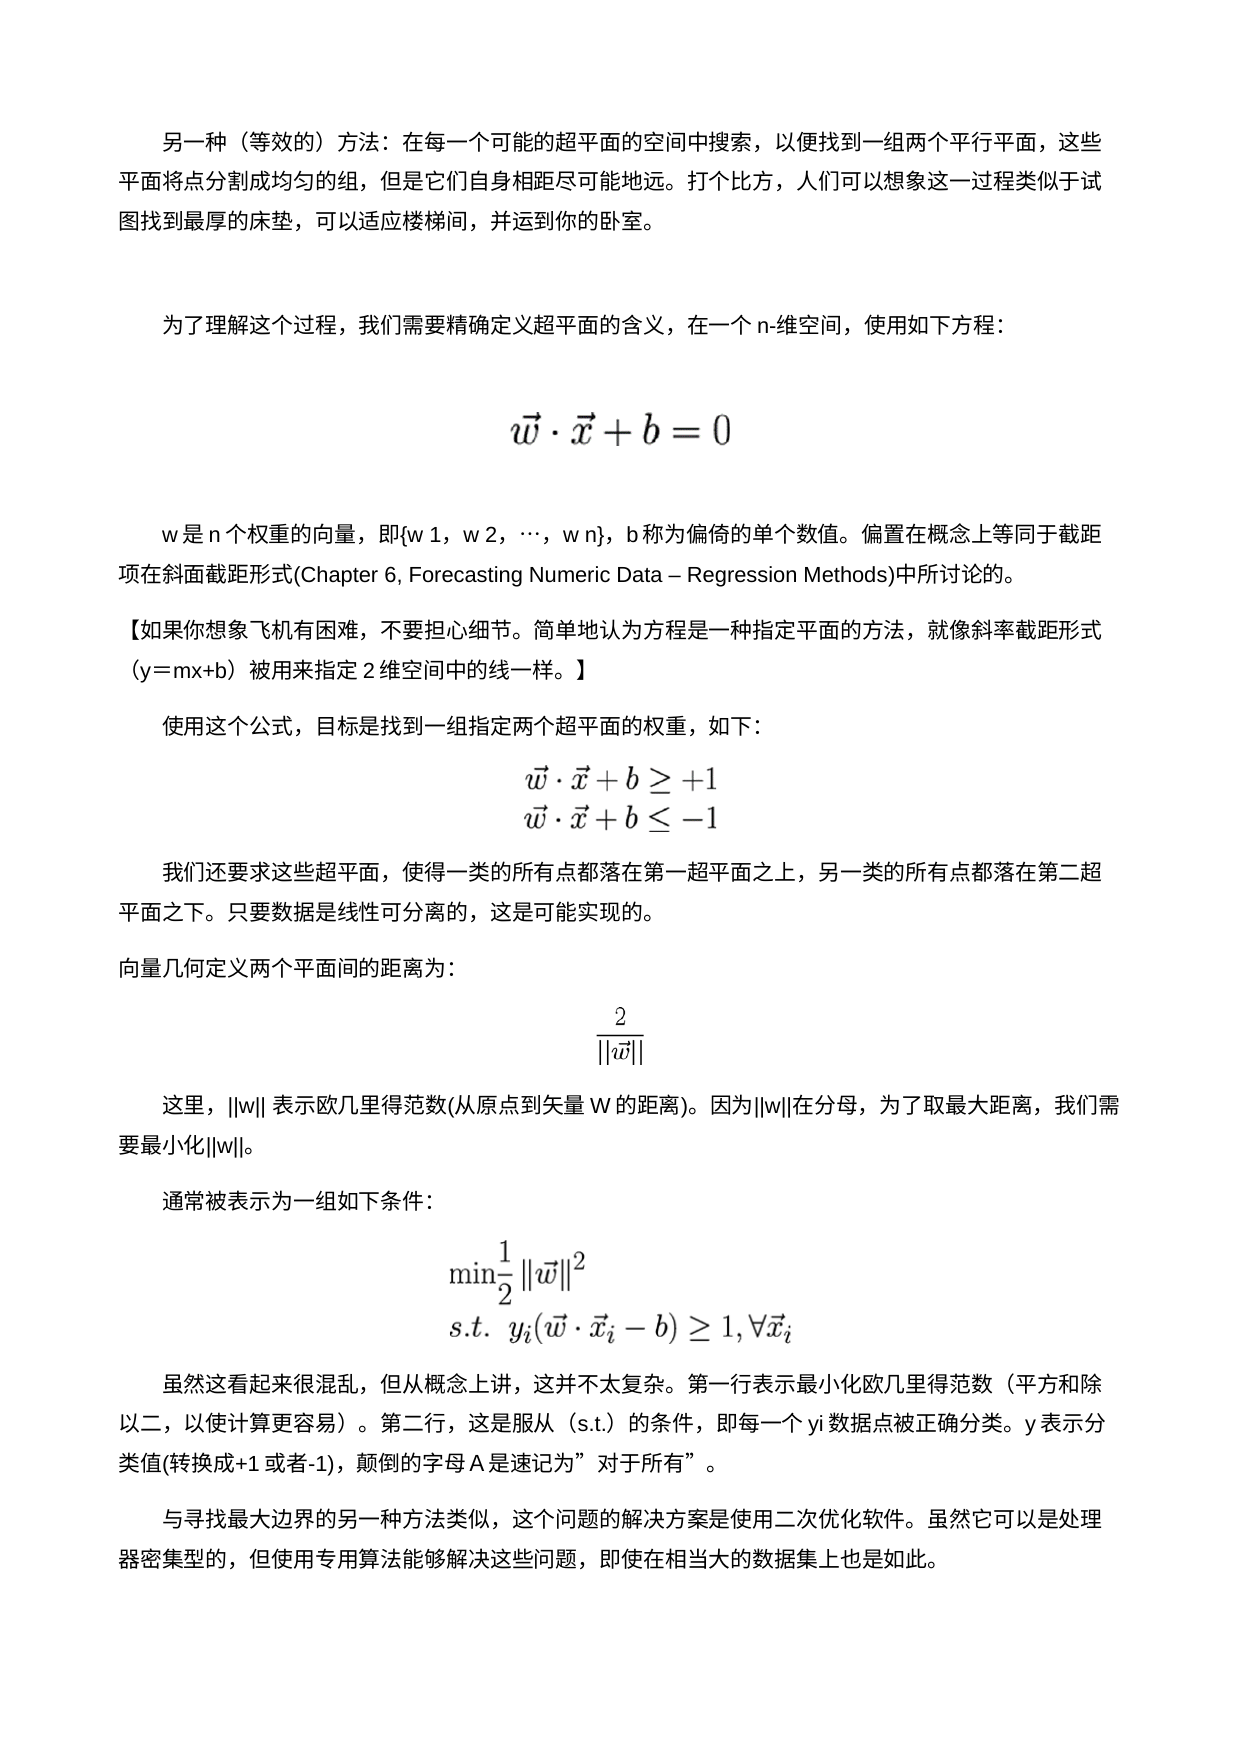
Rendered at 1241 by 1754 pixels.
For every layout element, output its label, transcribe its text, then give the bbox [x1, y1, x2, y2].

picture [524, 765, 717, 832]
picture [449, 1240, 791, 1344]
text 通常被表示为一组如下条件： [118, 1184, 1122, 1216]
text 【如果你想象飞机有困难，不要担心细节。简单地认为方程是一种指定平面的方法，就像斜率截距形式（y＝mx+b）被用来指定2维空间中的线一样。】 [118, 613, 1122, 684]
text 虽然这看起来很混乱，但从概念上讲，这并不太复杂。第一行表示最小化欧几里得范数（平方和除以二，以使计算更容易）。第二行，这是服从（s.t.）的条件，即每一个yi数据点被正确分类。y表示分类值(转换成+1或者-1)，颠倒的字母Ａ是速记为”对于所有”。 [118, 1367, 1122, 1478]
text w是n个权重的向量，即{w 1，w 2，…，w n}，b称为偏倚的单个数值。偏置在概念上等同于截距项在斜面截距形式(Chapter 6, Forecasting Numeric Data – Regression Methods)中所讨论的。 [118, 517, 1122, 589]
text 为了理解这个过程，我们需要精确定义超平面的含义，在一个n-维空间，使用如下方程： [118, 308, 1122, 340]
text 与寻找最大边界的另一种方法类似，这个问题的解决方案是使用二次优化软件。虽然它可以是处理器密集型的，但使用专用算法能够解决这些问题，即使在相当大的数据集上也是如此。 [118, 1502, 1122, 1573]
text 另一种（等效的）方法：在每一个可能的超平面的空间中搜索，以便找到一组两个平行平面，这些平面将点分割成均匀的组，但是它们自身相距尽可能地远。打个比方，人们可以想象这一过程类似于试图找到最厚的床垫，可以适应楼梯间，并运到你的卧室。 [118, 124, 1122, 235]
text 这里，||w|| 表示欧几里得范数(从原点到矢量W的距离)。因为||w||在分母，为了取最大距离，我们需要最小化||w||。 [118, 1088, 1122, 1159]
picture [596, 1007, 644, 1065]
text 我们还要求这些超平面，使得一类的所有点都落在第一超平面之上，另一类的所有点都落在第二超平面之下。只要数据是线性可分离的，这是可能实现的。 [118, 855, 1122, 927]
text 使用这个公式，目标是找到一组指定两个超平面的权重，如下： [118, 709, 1122, 741]
picture [510, 412, 730, 446]
text 向量几何定义两个平面间的距离为： [118, 951, 1122, 983]
